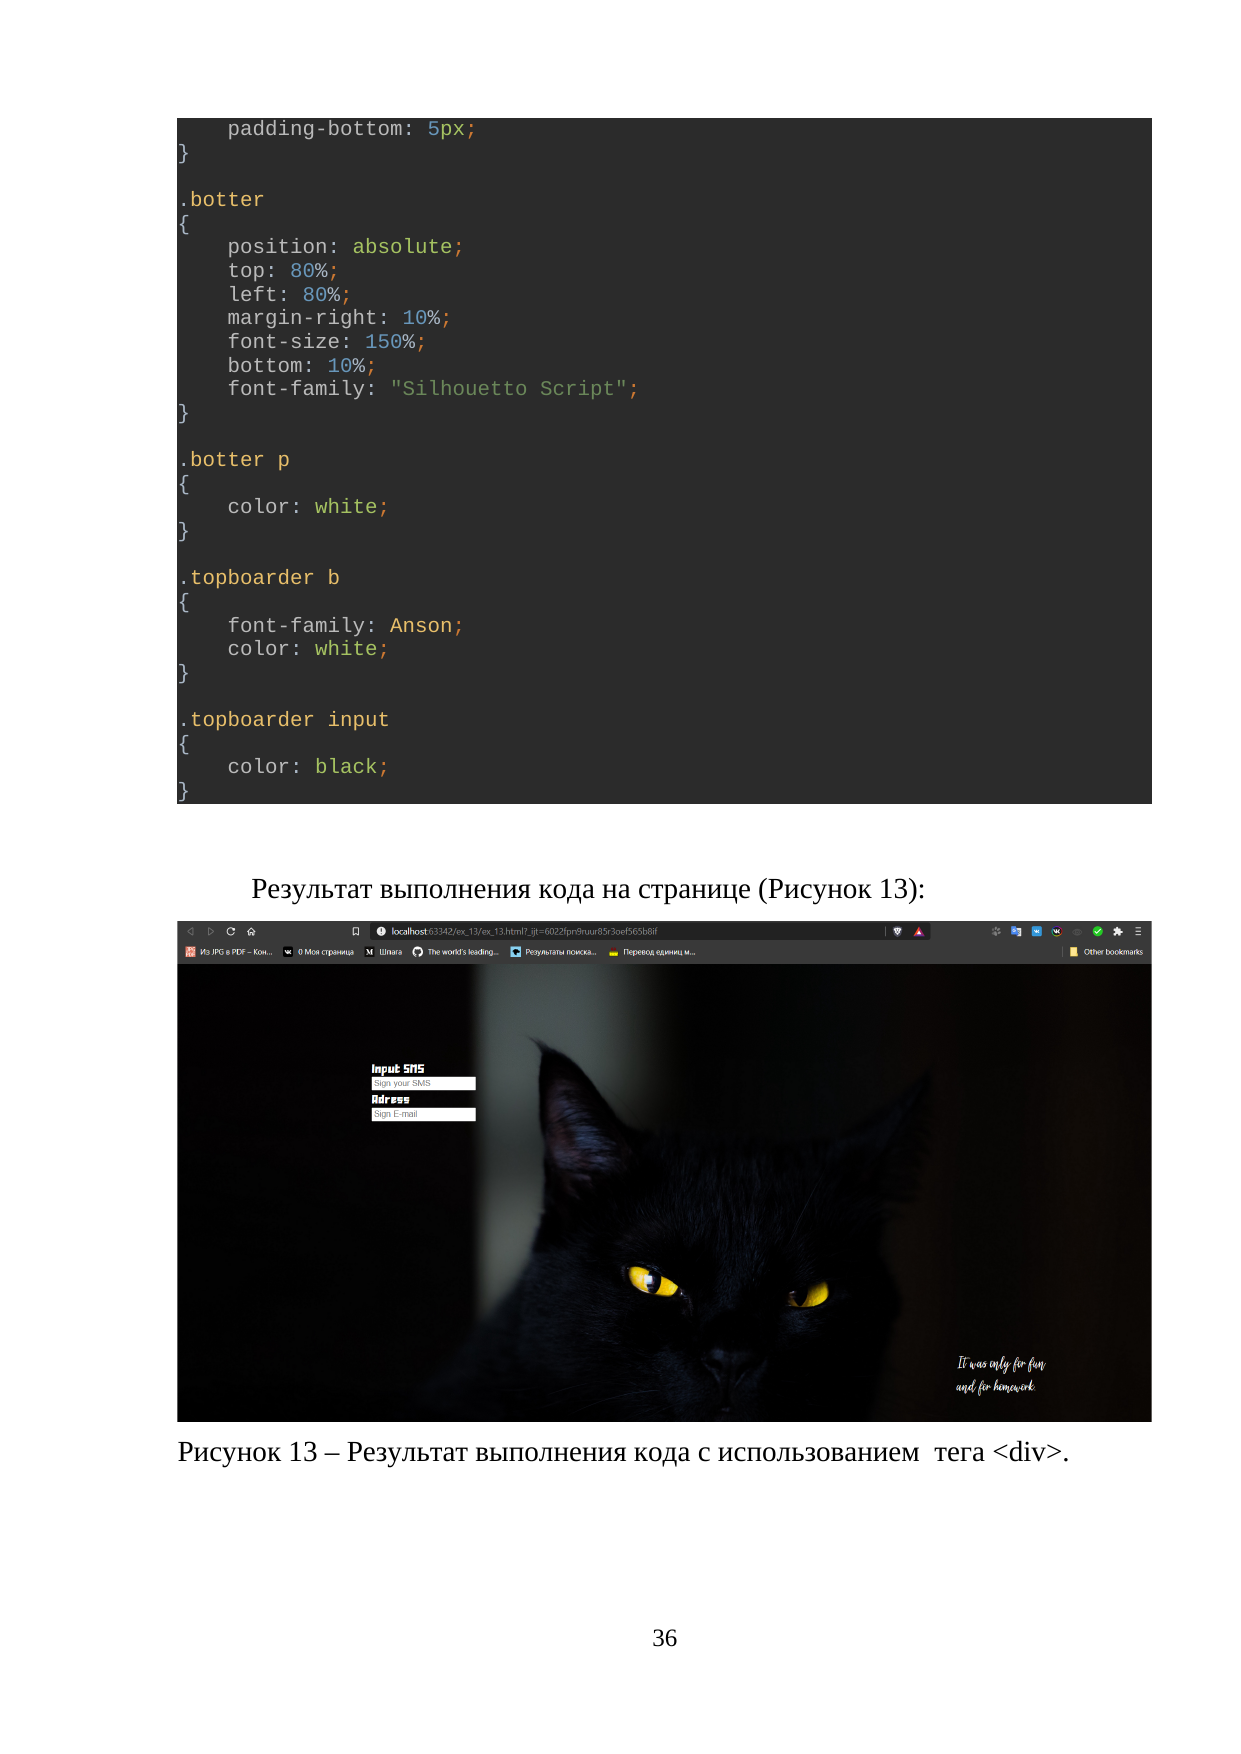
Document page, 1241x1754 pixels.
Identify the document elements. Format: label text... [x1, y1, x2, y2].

text Рисунок 13 – Результат выполнения кода с использованием тега <div>. [177, 1434, 1152, 1467]
picture [177, 921, 1152, 1422]
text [177, 118, 1152, 804]
list Результат выполнения кода на странице (Рисунок 13): [177, 871, 1152, 904]
